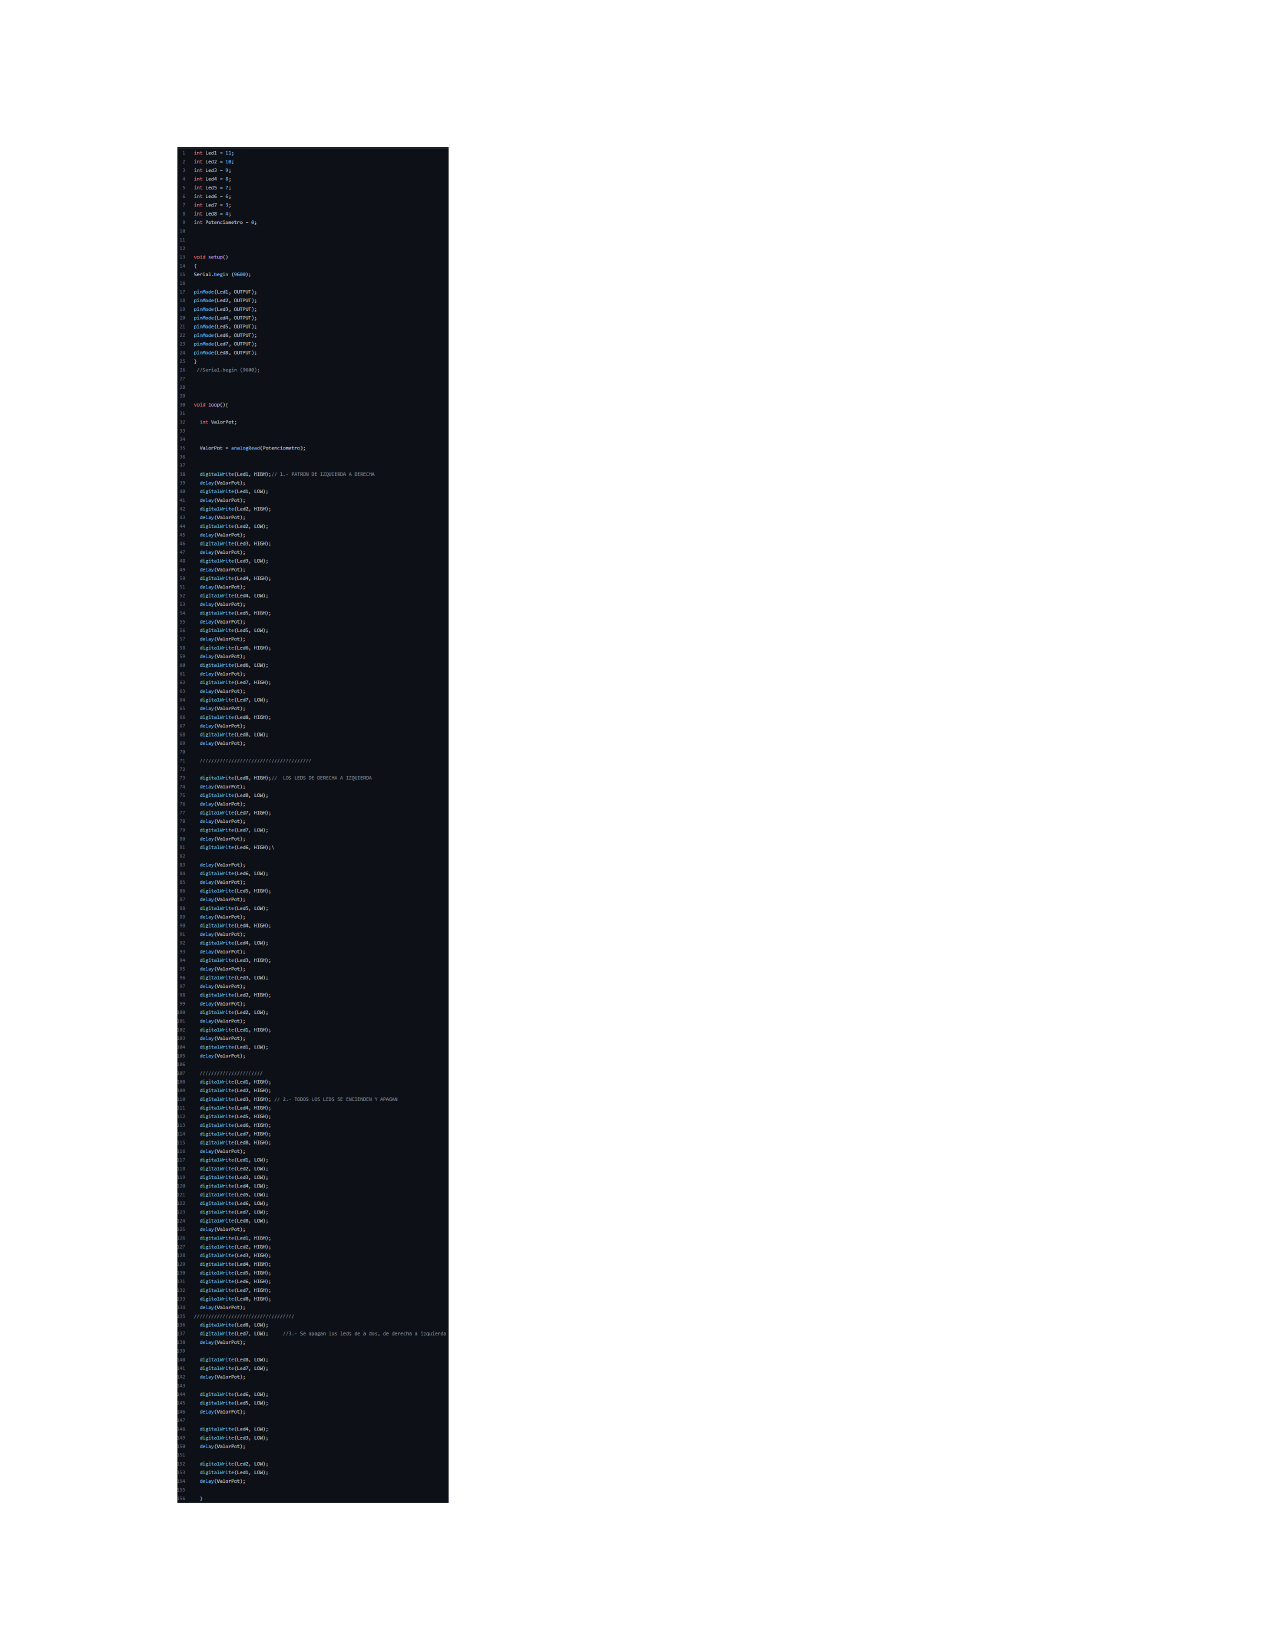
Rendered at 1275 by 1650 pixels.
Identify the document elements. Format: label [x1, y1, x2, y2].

picture [177, 147, 449, 1503]
